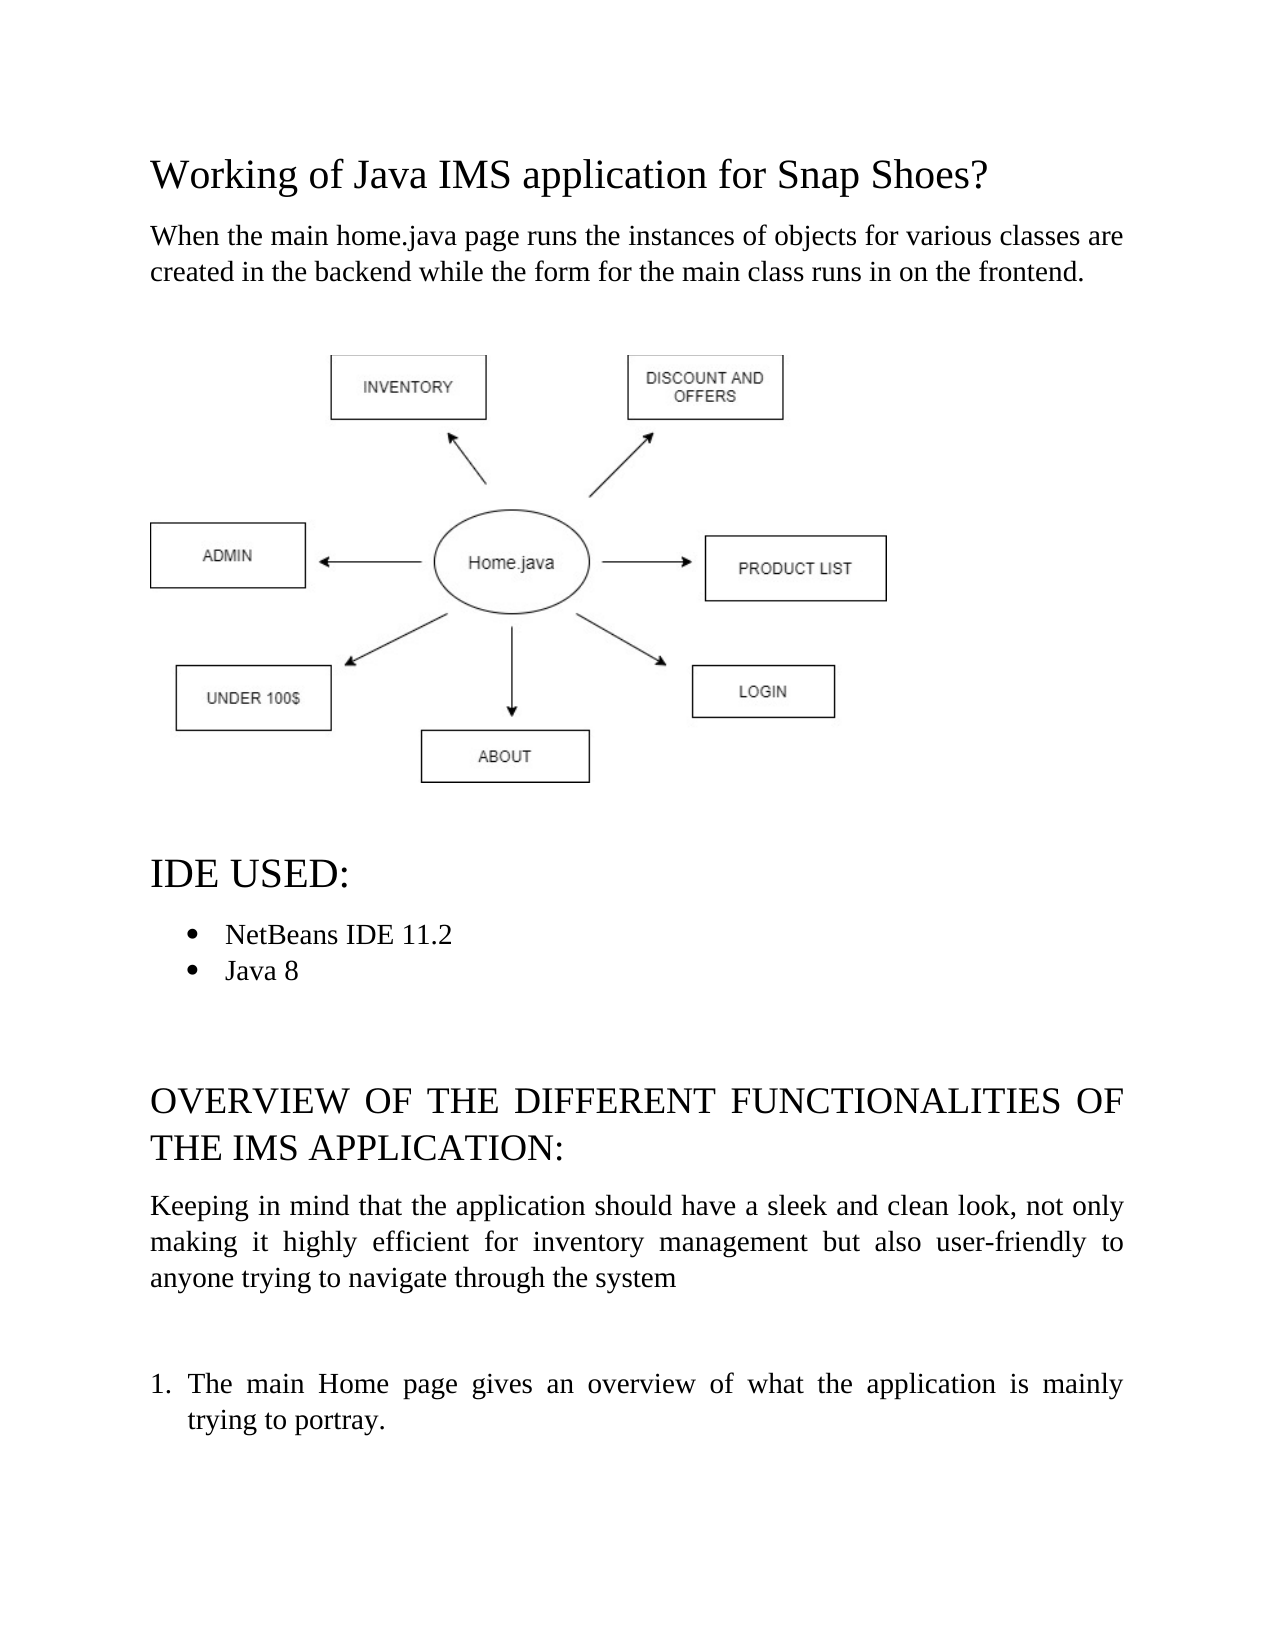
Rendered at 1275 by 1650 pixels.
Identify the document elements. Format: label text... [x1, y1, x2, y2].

text OVERVIEW OF THE DIFFERENT FUNCTIONALITIES OF THE IMS APPLICATION: [150, 1078, 1125, 1168]
picture [150, 355, 887, 783]
list The main Home page gives an overview of what the application is mainly trying to portray. [150, 1366, 1125, 1436]
text Keeping in mind that the application should have a sleek and clean look, not only making it highly efficient for inventory management but also user-friendly to anyone trying to navigate through the system [150, 1188, 1125, 1294]
text When the main home.java page runs the instances of objects for various classes are created in the backend while the form for the main class runs in on the frontend. [150, 218, 1125, 288]
text Working of Java IMS application for Snap Shoes? [150, 150, 1125, 198]
list Java 8 [187, 953, 1125, 987]
list NetBeans IDE 11.2 [187, 917, 1125, 951]
text IDE USED: [150, 849, 1125, 897]
